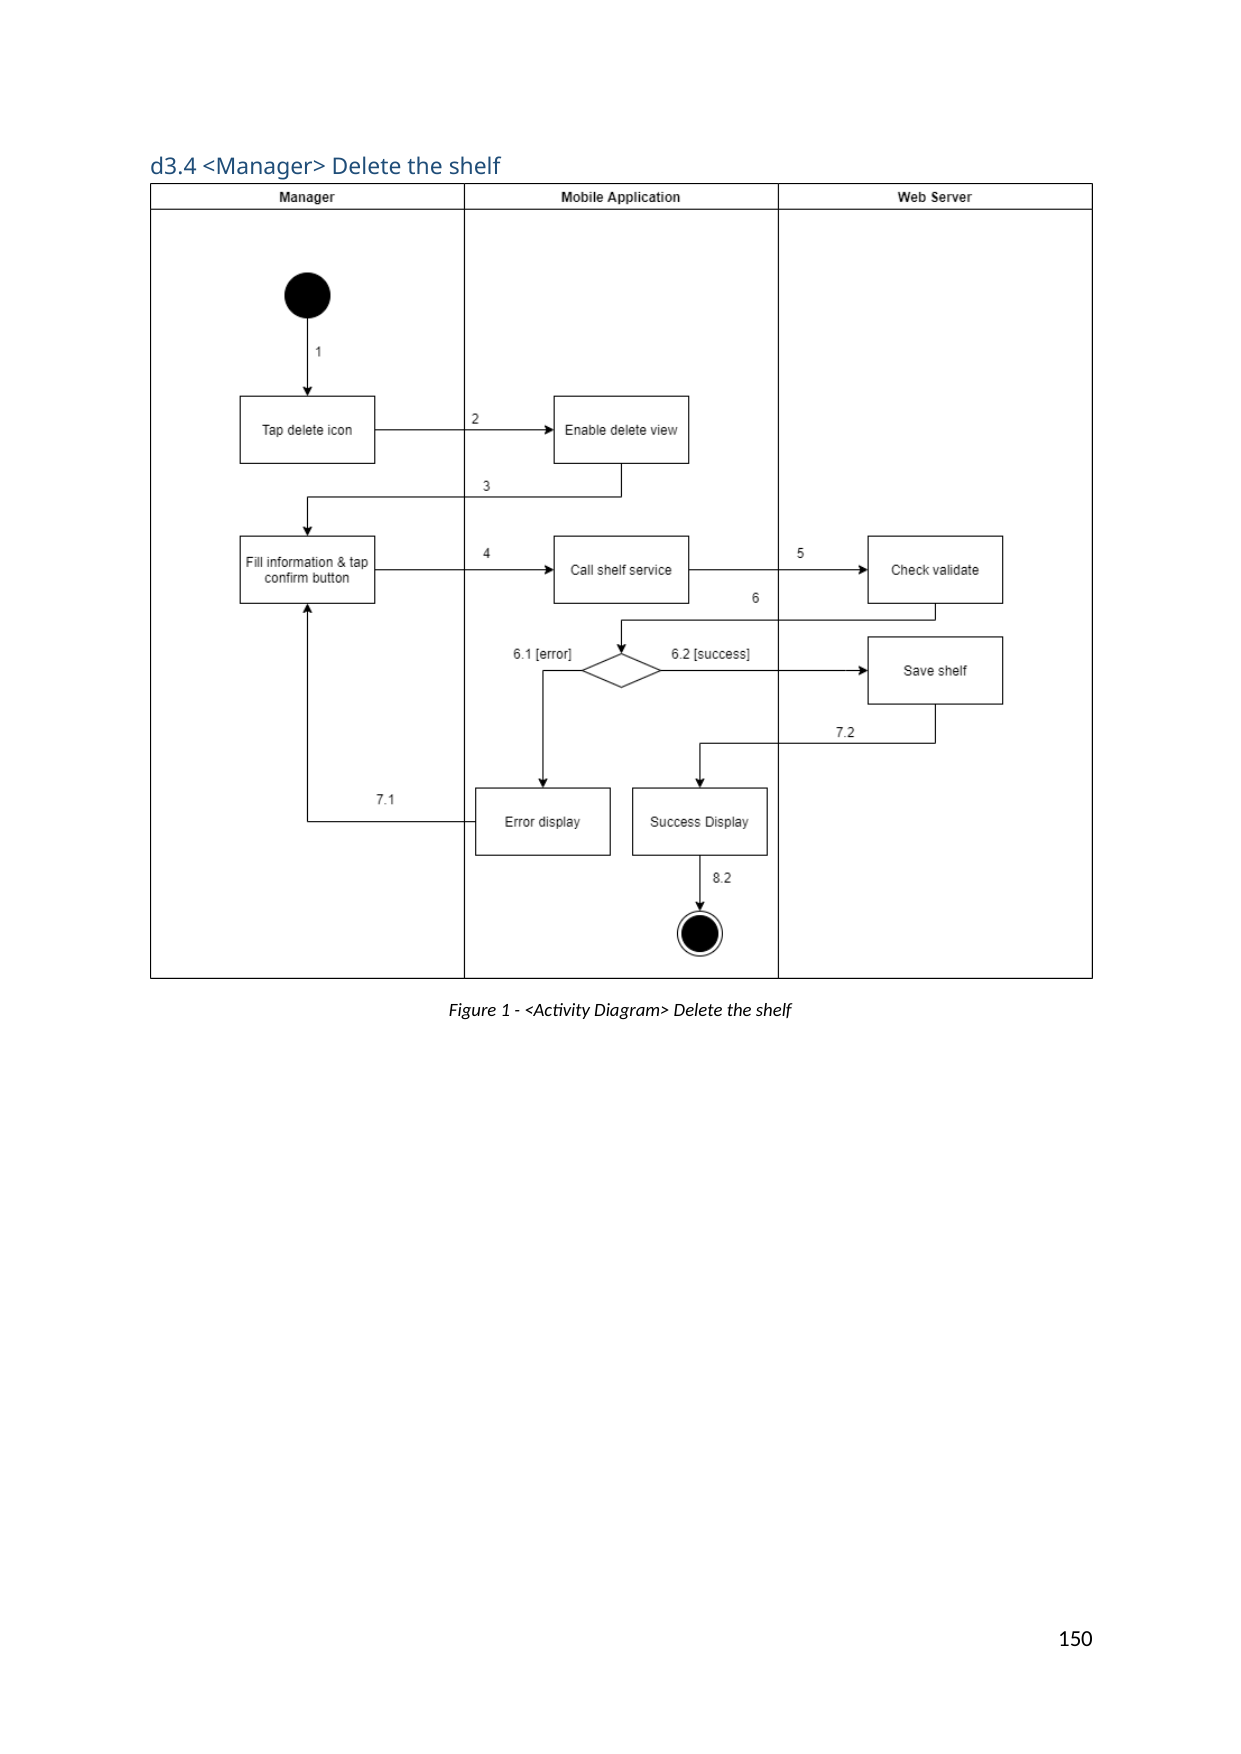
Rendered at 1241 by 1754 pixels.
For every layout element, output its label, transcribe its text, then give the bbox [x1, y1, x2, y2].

subtitle d3.4 <Manager> Delete the shelf [150, 150, 1093, 181]
text Figure 1 - <Activity Diagram> Delete the shelf [150, 998, 1093, 1021]
picture [150, 183, 1093, 979]
